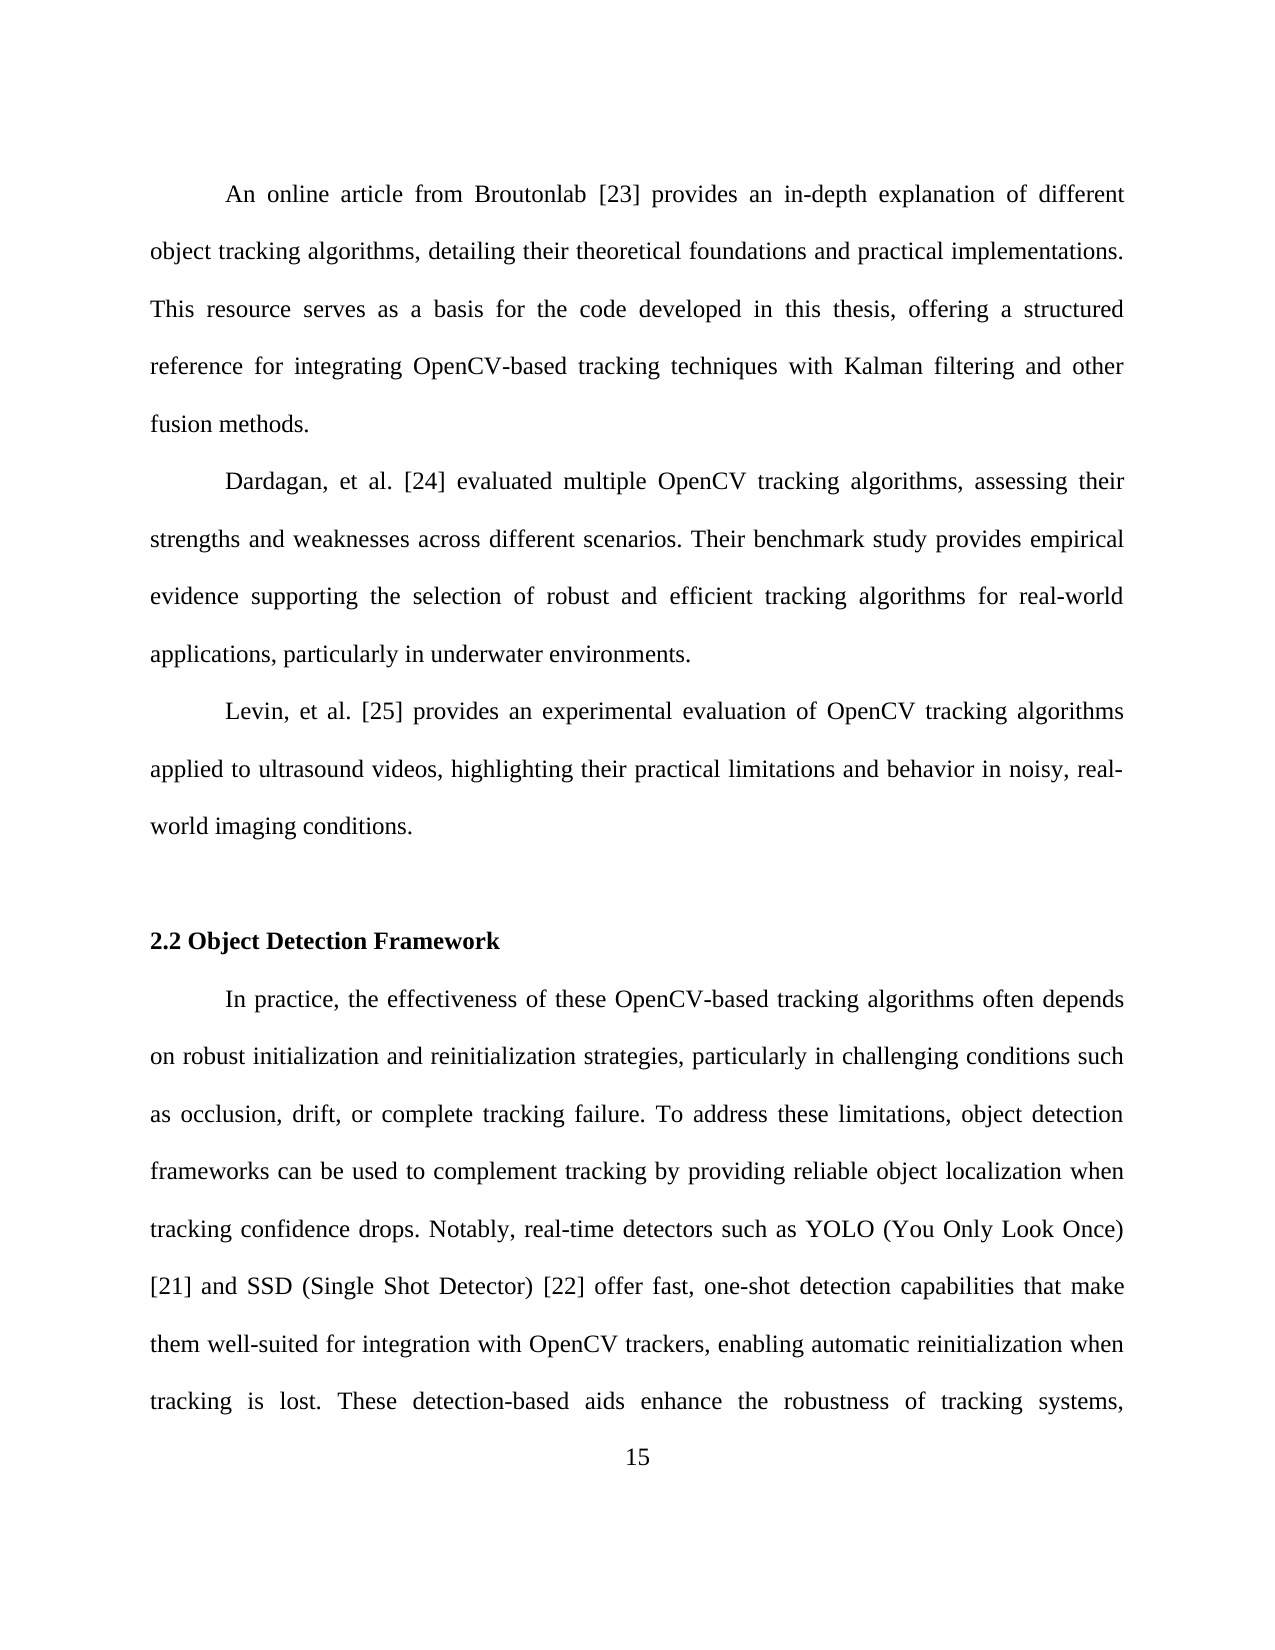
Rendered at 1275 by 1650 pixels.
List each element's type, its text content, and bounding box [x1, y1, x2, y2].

subtitle 2.2 Object Detection Framework [150, 926, 1125, 955]
text Levin, et al. provides an experimental evaluation of OpenCV tracking algorithms applied to ultrasound videos, highlighting their practical limitations and behavior in noisy, real-world imaging conditions. [150, 696, 1125, 840]
text Dardagan, et al. evaluated multiple OpenCV tracking algorithms, assessing their strengths and weaknesses across different scenarios. Their benchmark study provides empirical evidence supporting the selection of robust and efficient tracking algorithms for real-world applications, particularly in underwater environments. [150, 466, 1125, 667]
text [150, 984, 1125, 1415]
text An online article from Broutonlab provides an in-depth explanation of different object tracking algorithms, detailing their theoretical foundations and practical implementations. This resource serves as a basis for the code developed in this thesis, offering a structured reference for integrating OpenCV-based tracking techniques with Kalman filtering and other fusion methods. [150, 179, 1125, 437]
